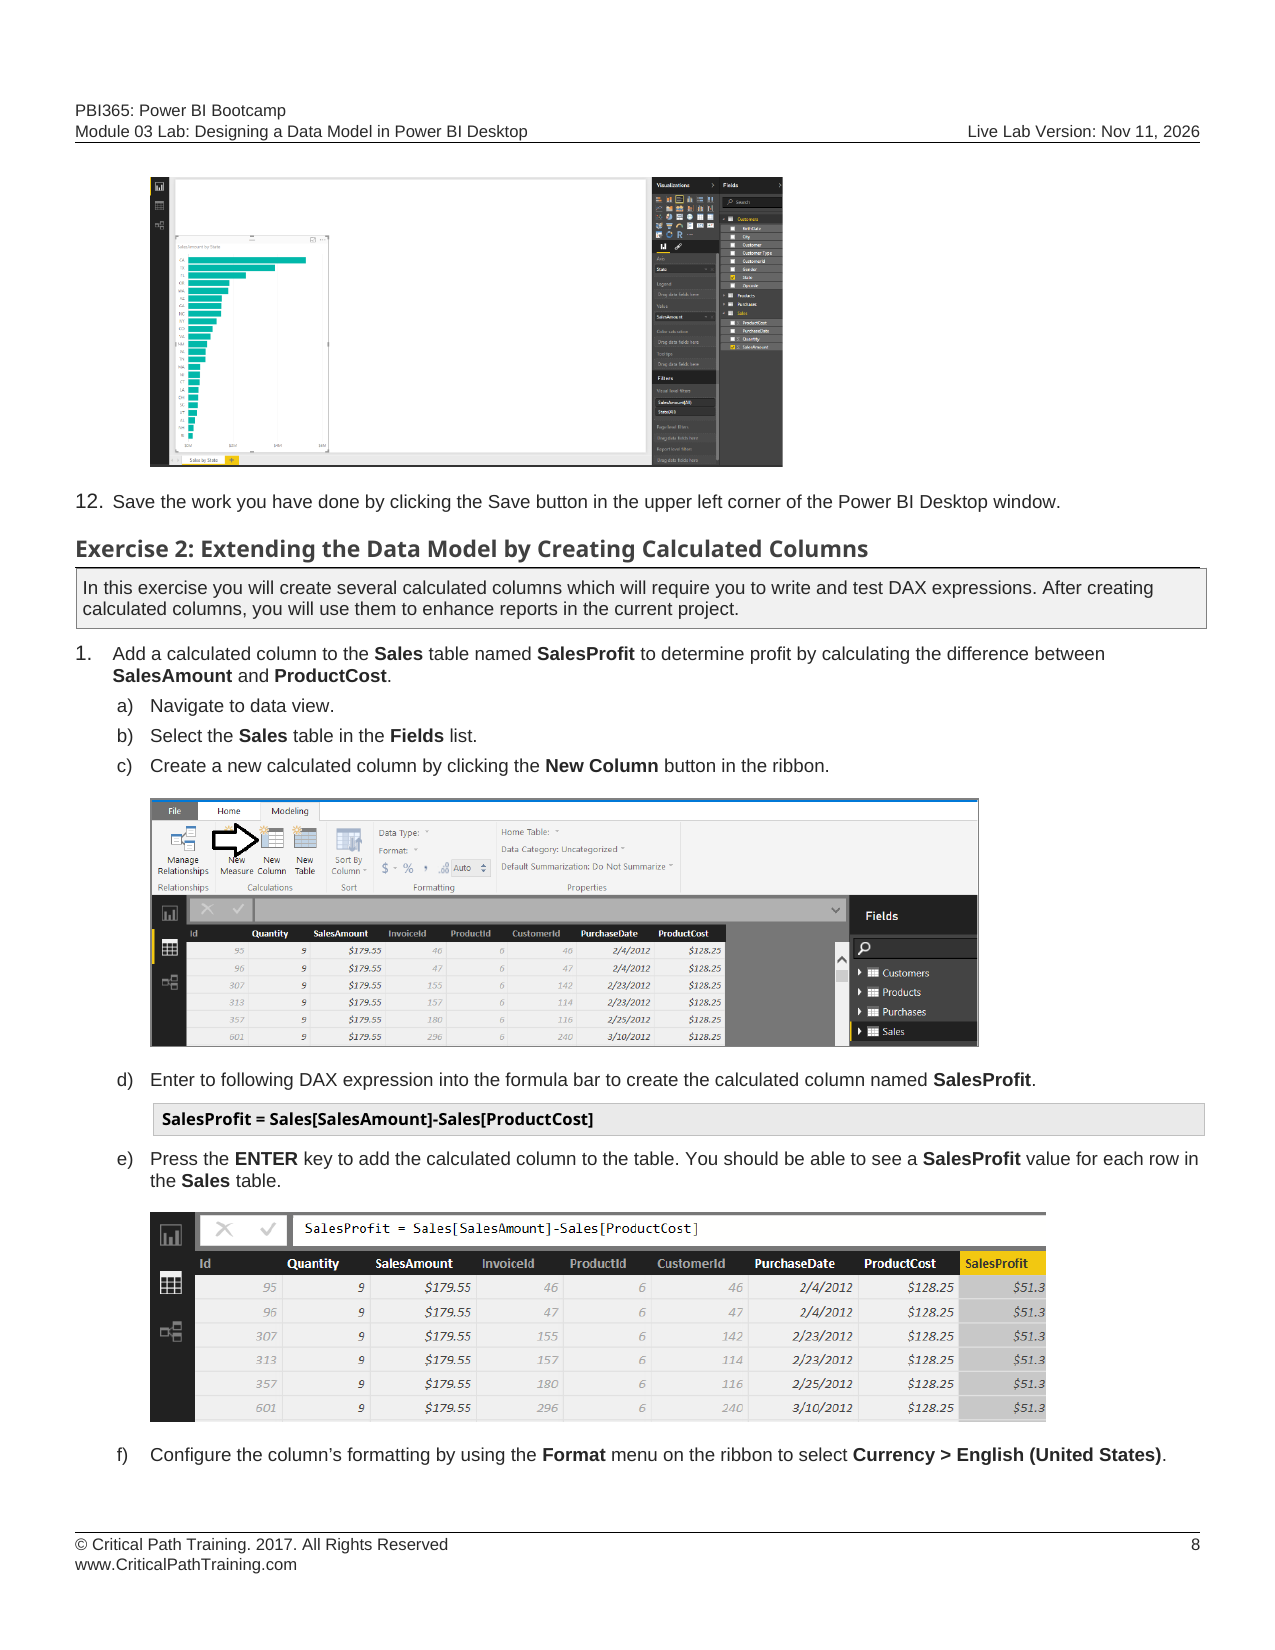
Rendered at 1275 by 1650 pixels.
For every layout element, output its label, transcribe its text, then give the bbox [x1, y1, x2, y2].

picture [150, 1212, 1046, 1422]
text SalesProfit = Sales[SalesAmount]-Sales[ProductCost] [154, 1104, 1204, 1135]
text Enter to following DAX expression into the formula bar to create the calculated column named SalesProfit. [117, 1069, 1200, 1091]
list Add a calculated column to the Sales table named SalesProfit to determine profit by calculating the difference between SalesAmount and ProductCost. [75, 641, 1200, 686]
text Press the ENTER key to add the calculated column to the table. You should be able to see a SalesProfit value for each row in the Sales table. [117, 1148, 1200, 1191]
list Create a new calculated column by clicking the New Column button in the ribbon. [117, 754, 1200, 776]
list Select the Sales table in the Fields list. [117, 725, 1200, 746]
text In this exercise you will create several calculated columns which will require you to write and test DAX expressions. After creating calculated columns, you will use them to enhance reports in the current project. [77, 569, 1206, 628]
picture [150, 177, 783, 467]
picture [152, 800, 978, 1046]
text Save the work you have done by clicking the Save button in the upper left corner of the Power BI Desktop window. [75, 488, 1200, 512]
subtitle Exercise 2: Extending the Data Model by Creating Calculated Columns [75, 533, 1200, 567]
text Configure the column’s formatting by using the Format menu on the ribbon to select Currency > English (United States). [117, 1444, 1200, 1465]
list Navigate to data view. [117, 695, 1200, 716]
